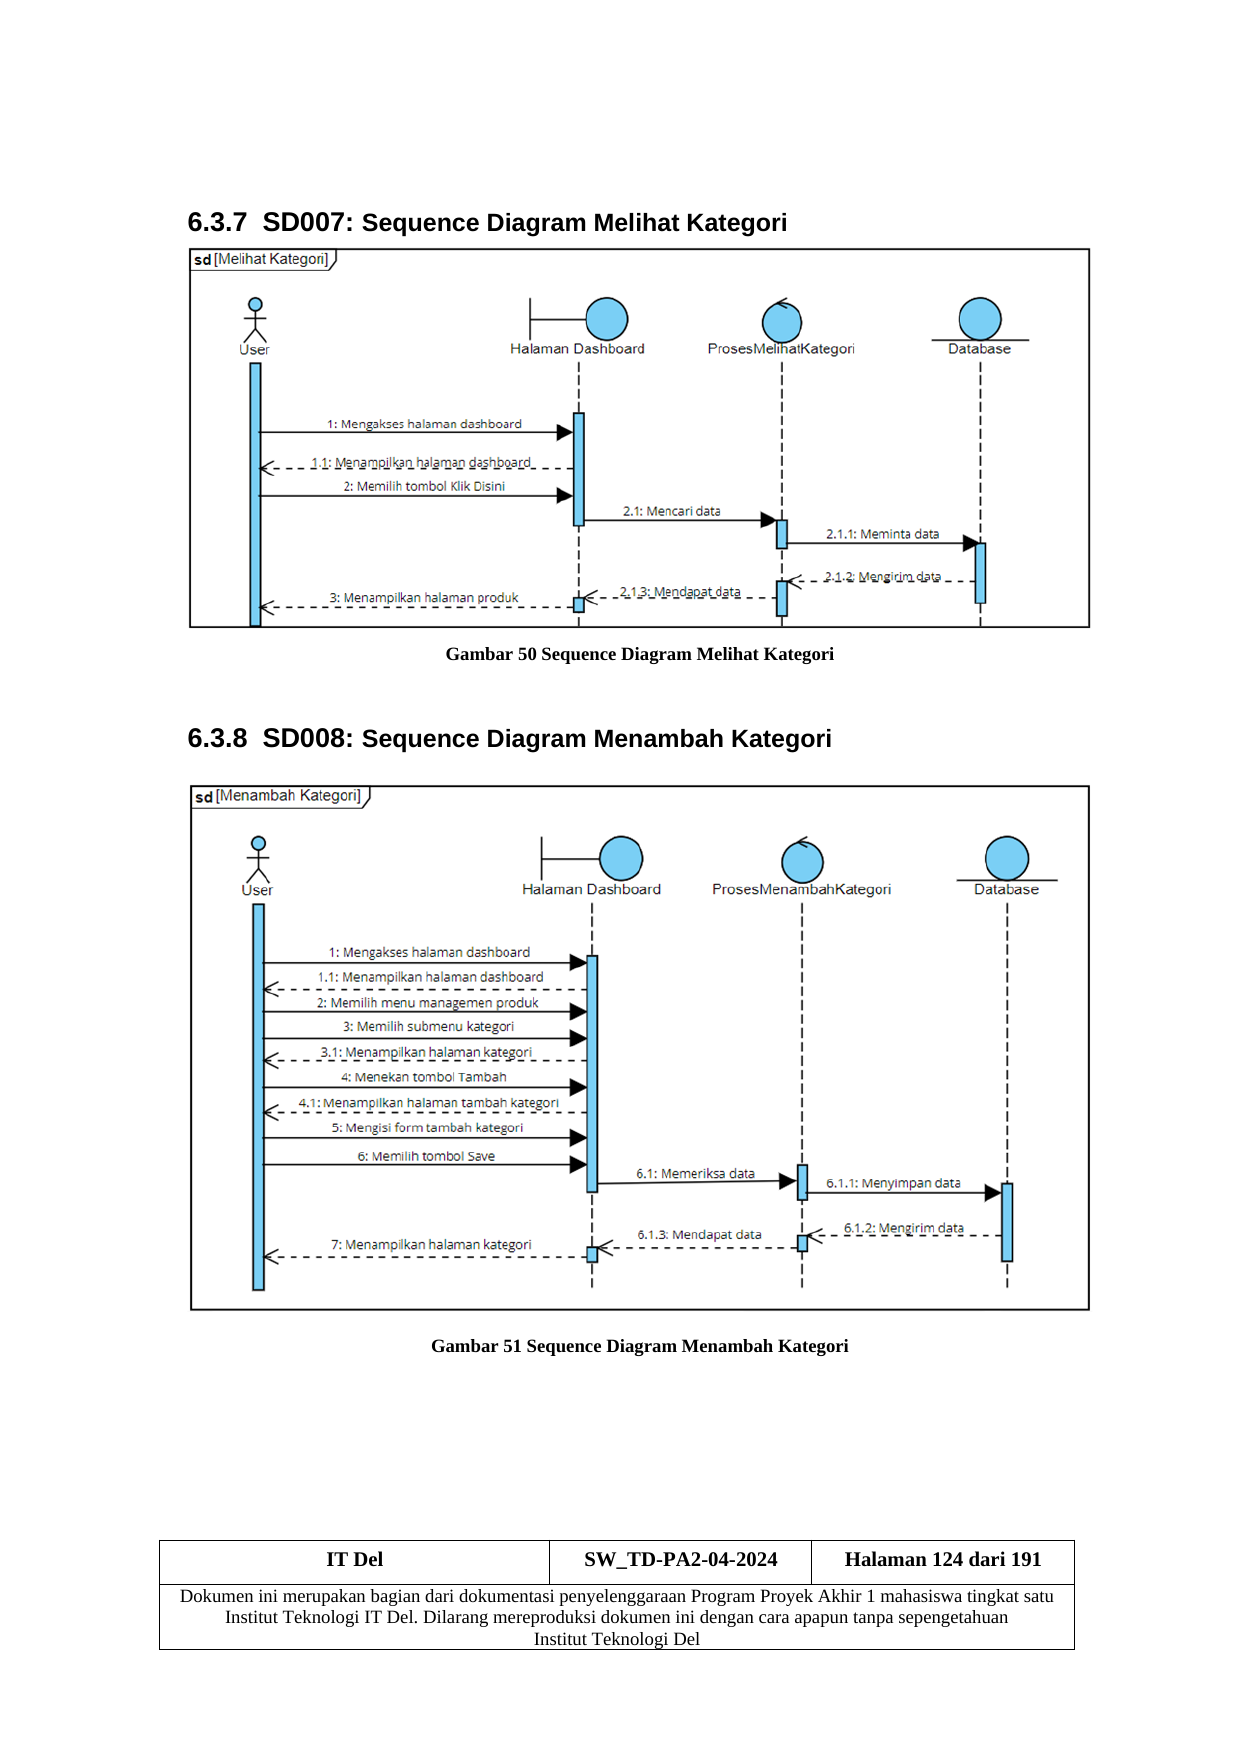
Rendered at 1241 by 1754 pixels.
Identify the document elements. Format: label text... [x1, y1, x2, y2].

text Gambar 50 Sequence Diagram Melihat Kategori [187, 643, 1092, 664]
subtitle 6.3.8 SD008: Sequence Diagram Menambah Kategori [187, 722, 1092, 754]
picture [187, 782, 1093, 1312]
subtitle 6.3.7 SD007: Sequence Diagram Melihat Kategori [187, 206, 1092, 237]
text Gambar 51 Sequence Diagram Menambah Kategori [187, 1335, 1092, 1356]
picture [187, 245, 1093, 629]
